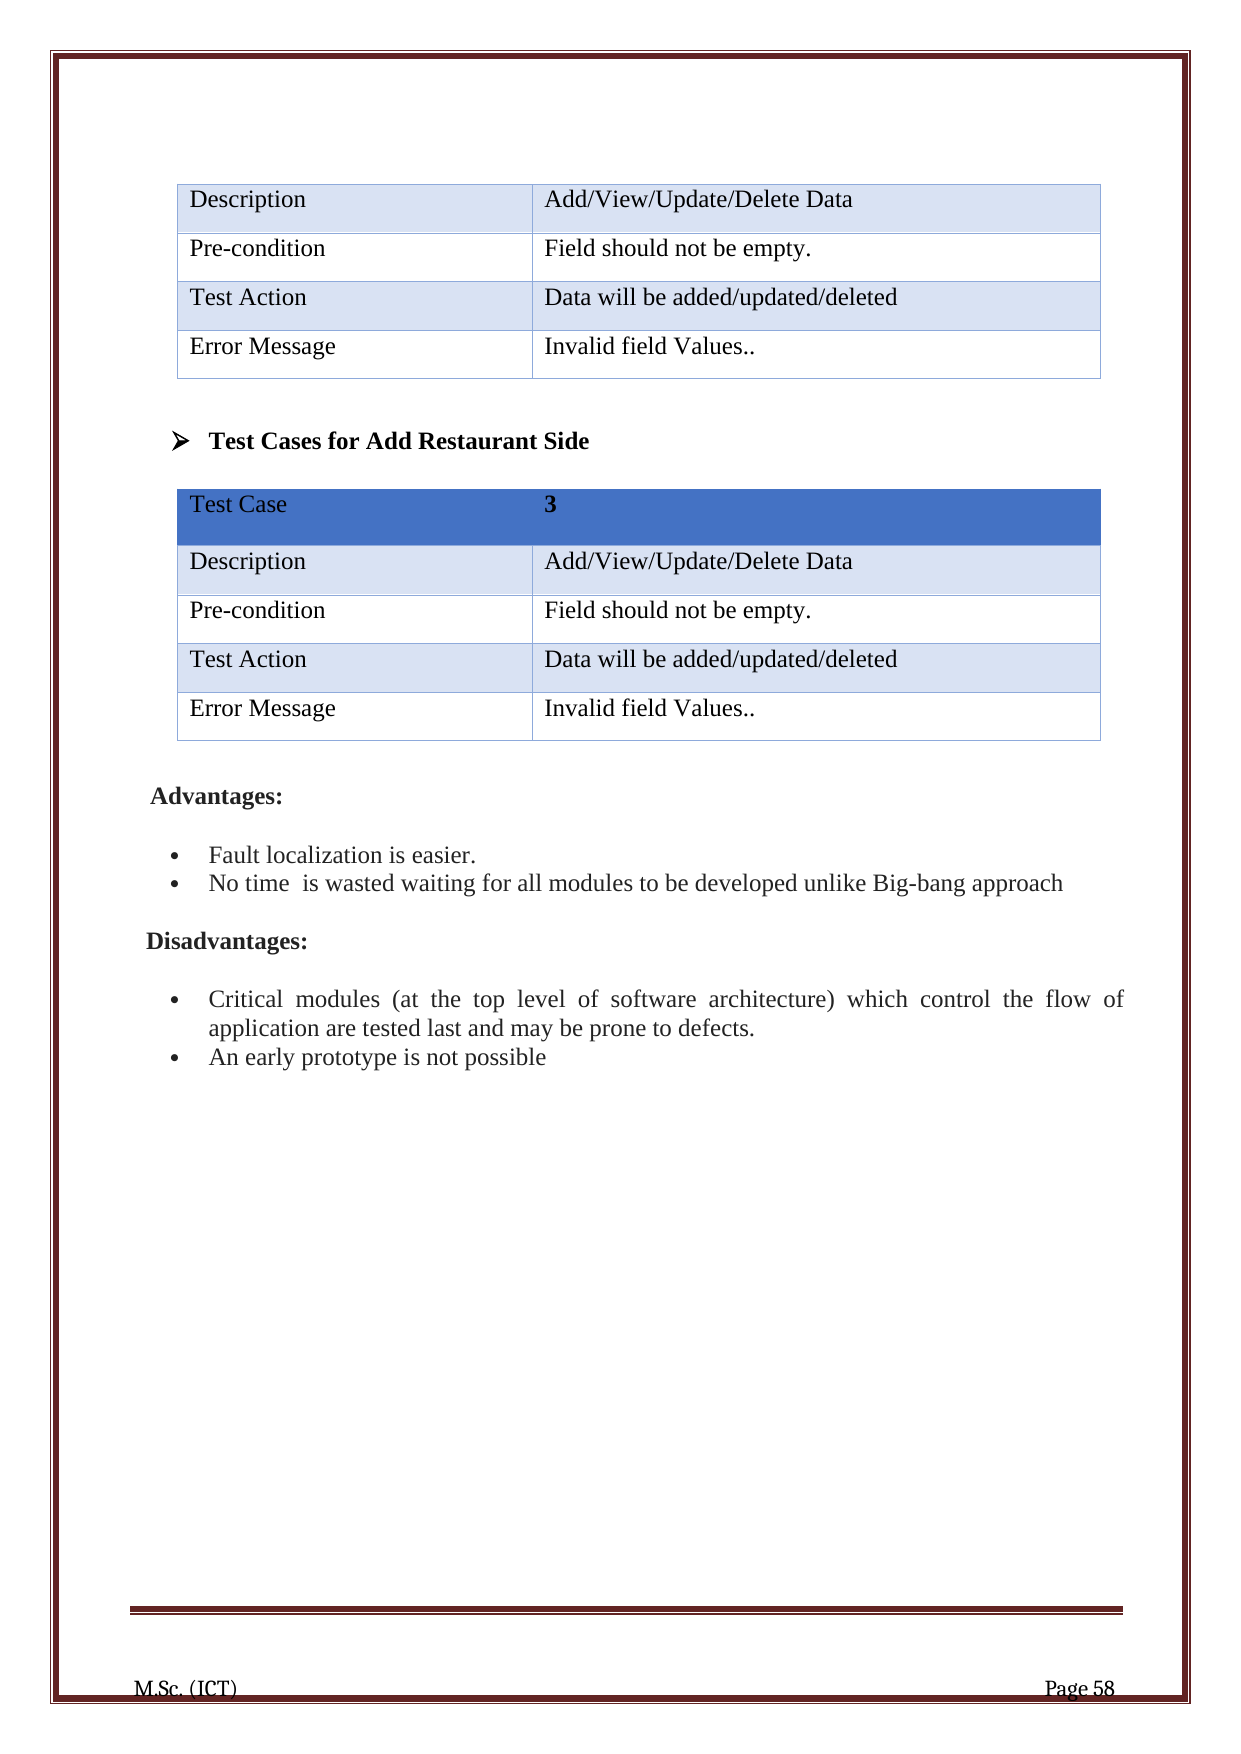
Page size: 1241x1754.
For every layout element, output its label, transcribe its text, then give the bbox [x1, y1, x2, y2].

table_header 3 [533, 490, 1100, 545]
text Disadvantages: [133, 926, 1125, 955]
table_cell Test Action [178, 644, 532, 692]
list An early prototype is not possible [171, 1042, 1125, 1071]
table_cell Pre-condition [178, 596, 532, 643]
table_cell Description [178, 546, 532, 594]
table_cell Field should not be empty. [533, 596, 1100, 643]
table_cell Error Message [178, 331, 532, 378]
table_cell Data will be added/updated/deleted [533, 282, 1100, 330]
table_cell Data will be added/updated/deleted [533, 644, 1100, 692]
table_cell Description [178, 185, 532, 232]
table_cell Invalid field Values.. [533, 693, 1100, 740]
text Advantages: [150, 781, 1096, 810]
table_header Test Case [178, 490, 532, 545]
list No time is wasted waiting for all modules to be developed unlike Big-bang approach [171, 868, 1125, 897]
table_cell Test Action [178, 282, 532, 330]
table_cell Field should not be empty. [533, 234, 1100, 281]
table_cell Error Message [178, 693, 532, 740]
list Test Cases for Add Restaurant Side [171, 426, 1046, 455]
table_cell Pre-condition [178, 234, 532, 281]
list Fault localization is easier. [171, 840, 1125, 868]
table_cell Add/View/Update/Delete Data [533, 185, 1100, 232]
table_cell Invalid field Values.. [533, 331, 1100, 378]
list Critical modules (at the top level of software architecture) which control the flow of application are tested last and may be prone to defects. [171, 984, 1125, 1042]
table_cell Add/View/Update/Delete Data [533, 546, 1100, 594]
